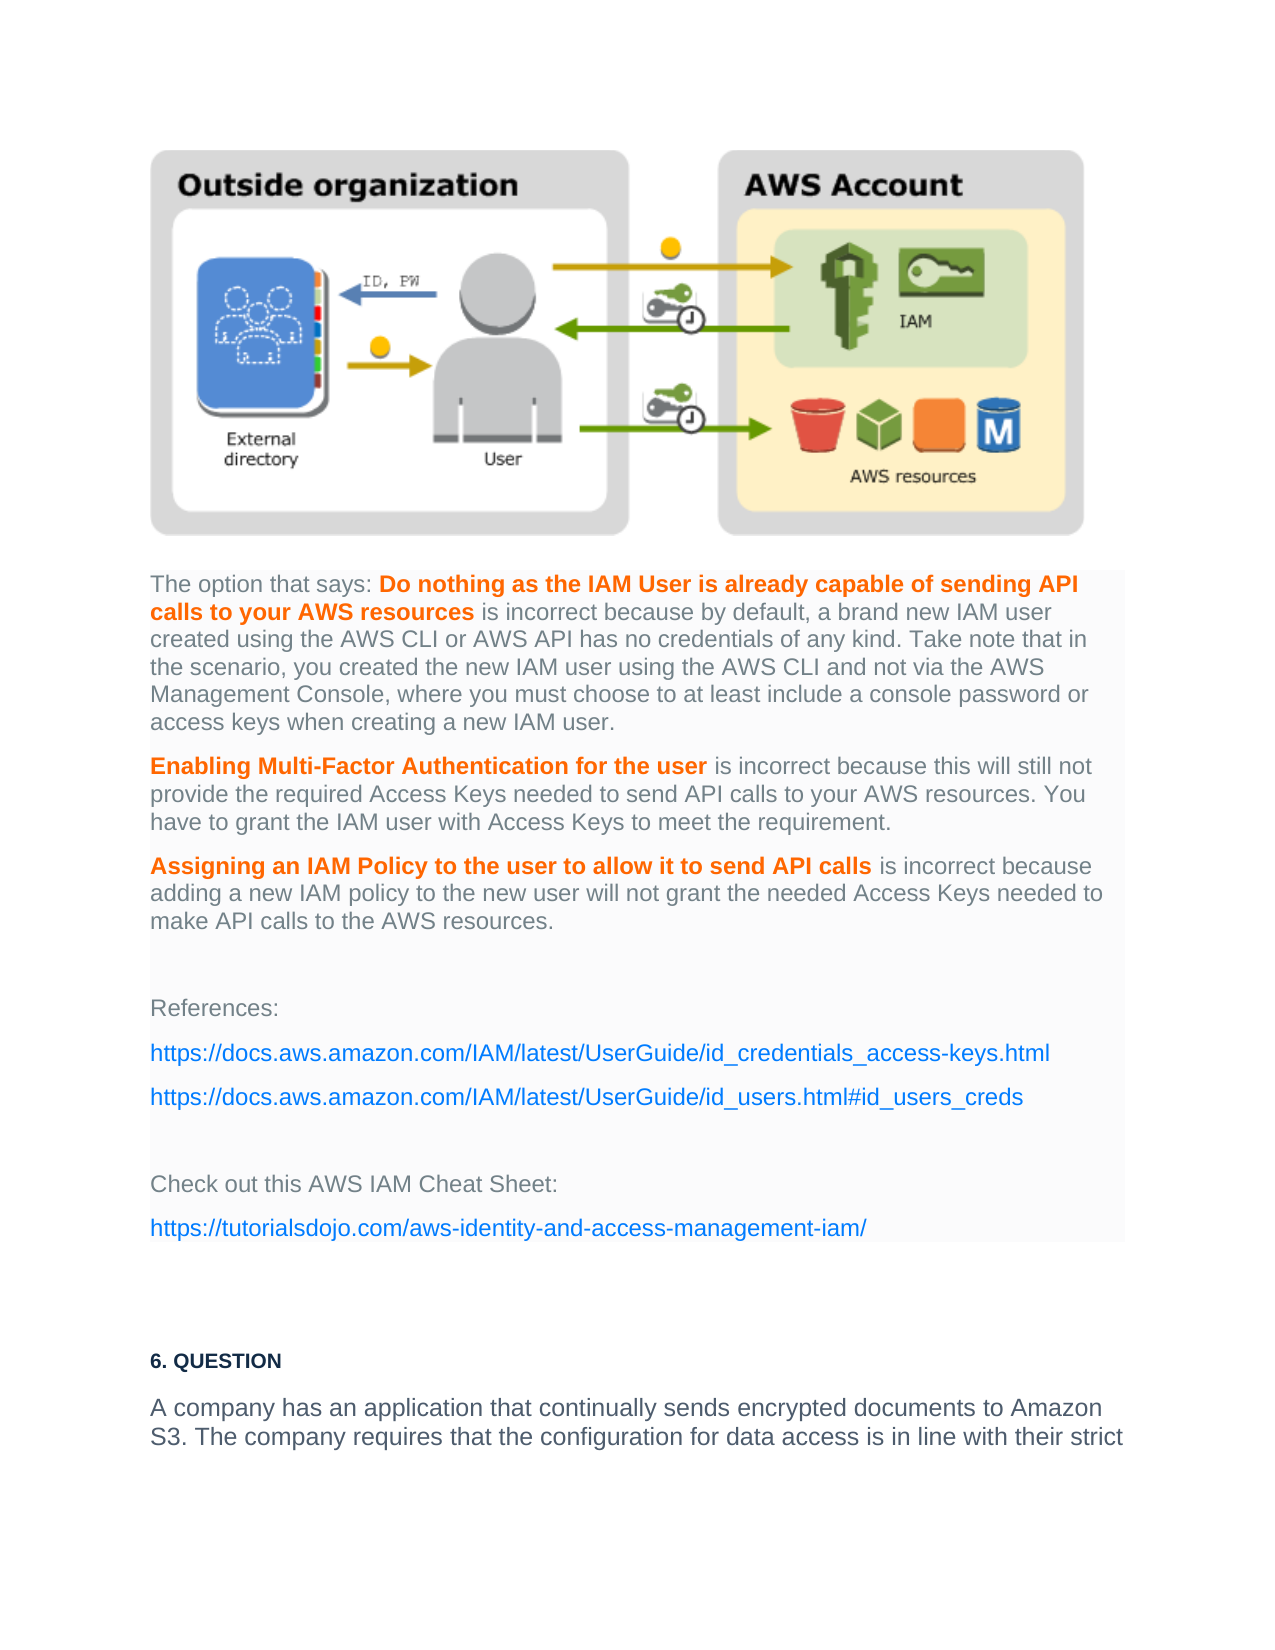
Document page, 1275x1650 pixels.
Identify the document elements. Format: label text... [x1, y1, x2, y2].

text Assigning an IAM Policy to the user to allow it to send API calls is incorrect because adding a new IAM policy to the new user will not grant the needed Access Keys needed to make API calls to the AWS resources. [150, 852, 1125, 934]
text The option that says: Do nothing as the IAM User is already capable of sending API calls to your AWS resources is incorrect because by default, a brand new IAM user created using the AWS CLI or AWS API has no credentials of any kind. Take note that in the scenario, you created the new IAM user using the AWS CLI and not via the AWS Management Console, where you must choose to at least include a console password or access keys when creating a new IAM user. [150, 570, 1125, 736]
text Enabling Multi-Factor Authentication for the user is incorrect because this will still not provide the required Access Keys needed to send API calls to your AWS resources. You have to grant the IAM user with Access Keys to meet the requirement. [150, 752, 1125, 835]
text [150, 1393, 1125, 1451]
text https://docs.aws.amazon.com/IAM/latest/UserGuide/id_users.html#id_users_creds [150, 1083, 1125, 1110]
text https://tutorialsdojo.com/aws-identity-and-access-management-iam/ [150, 1214, 1125, 1242]
text Check out this AWS IAM Cheat Sheet: [150, 1170, 1125, 1198]
text References: [150, 994, 1125, 1022]
picture [150, 150, 1085, 536]
text 6. QUESTION [150, 1349, 1125, 1373]
text https://docs.aws.amazon.com/IAM/latest/UserGuide/id_credentials_access-keys.html [150, 1038, 1125, 1066]
